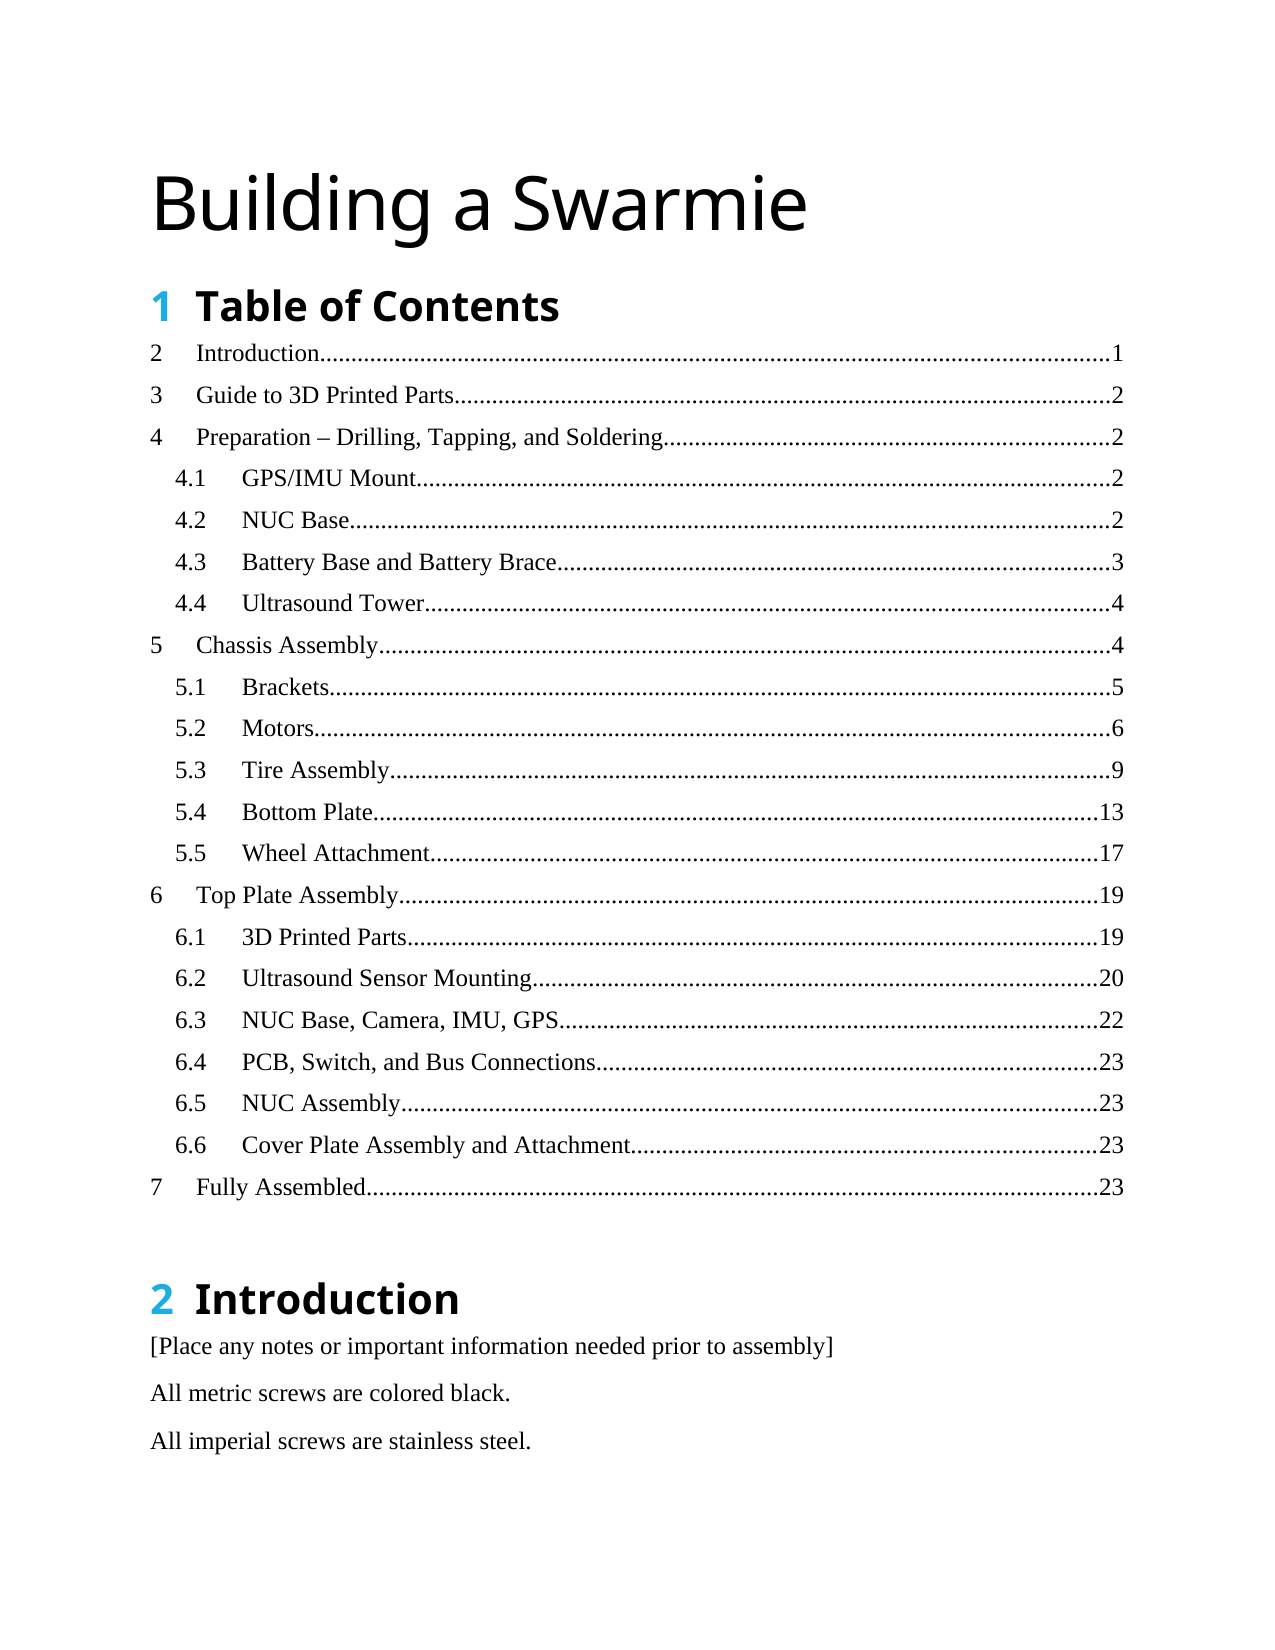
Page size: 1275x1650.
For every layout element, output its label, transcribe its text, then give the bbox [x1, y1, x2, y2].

text [Place any notes or important information needed prior to assembly] [150, 1331, 1125, 1359]
text All imperial screws are stainless steel. [150, 1426, 1125, 1455]
subtitle Introduction [150, 1269, 1125, 1326]
title Building a Swarmie [150, 150, 1125, 252]
text All metric screws are colored black. [150, 1378, 1125, 1407]
